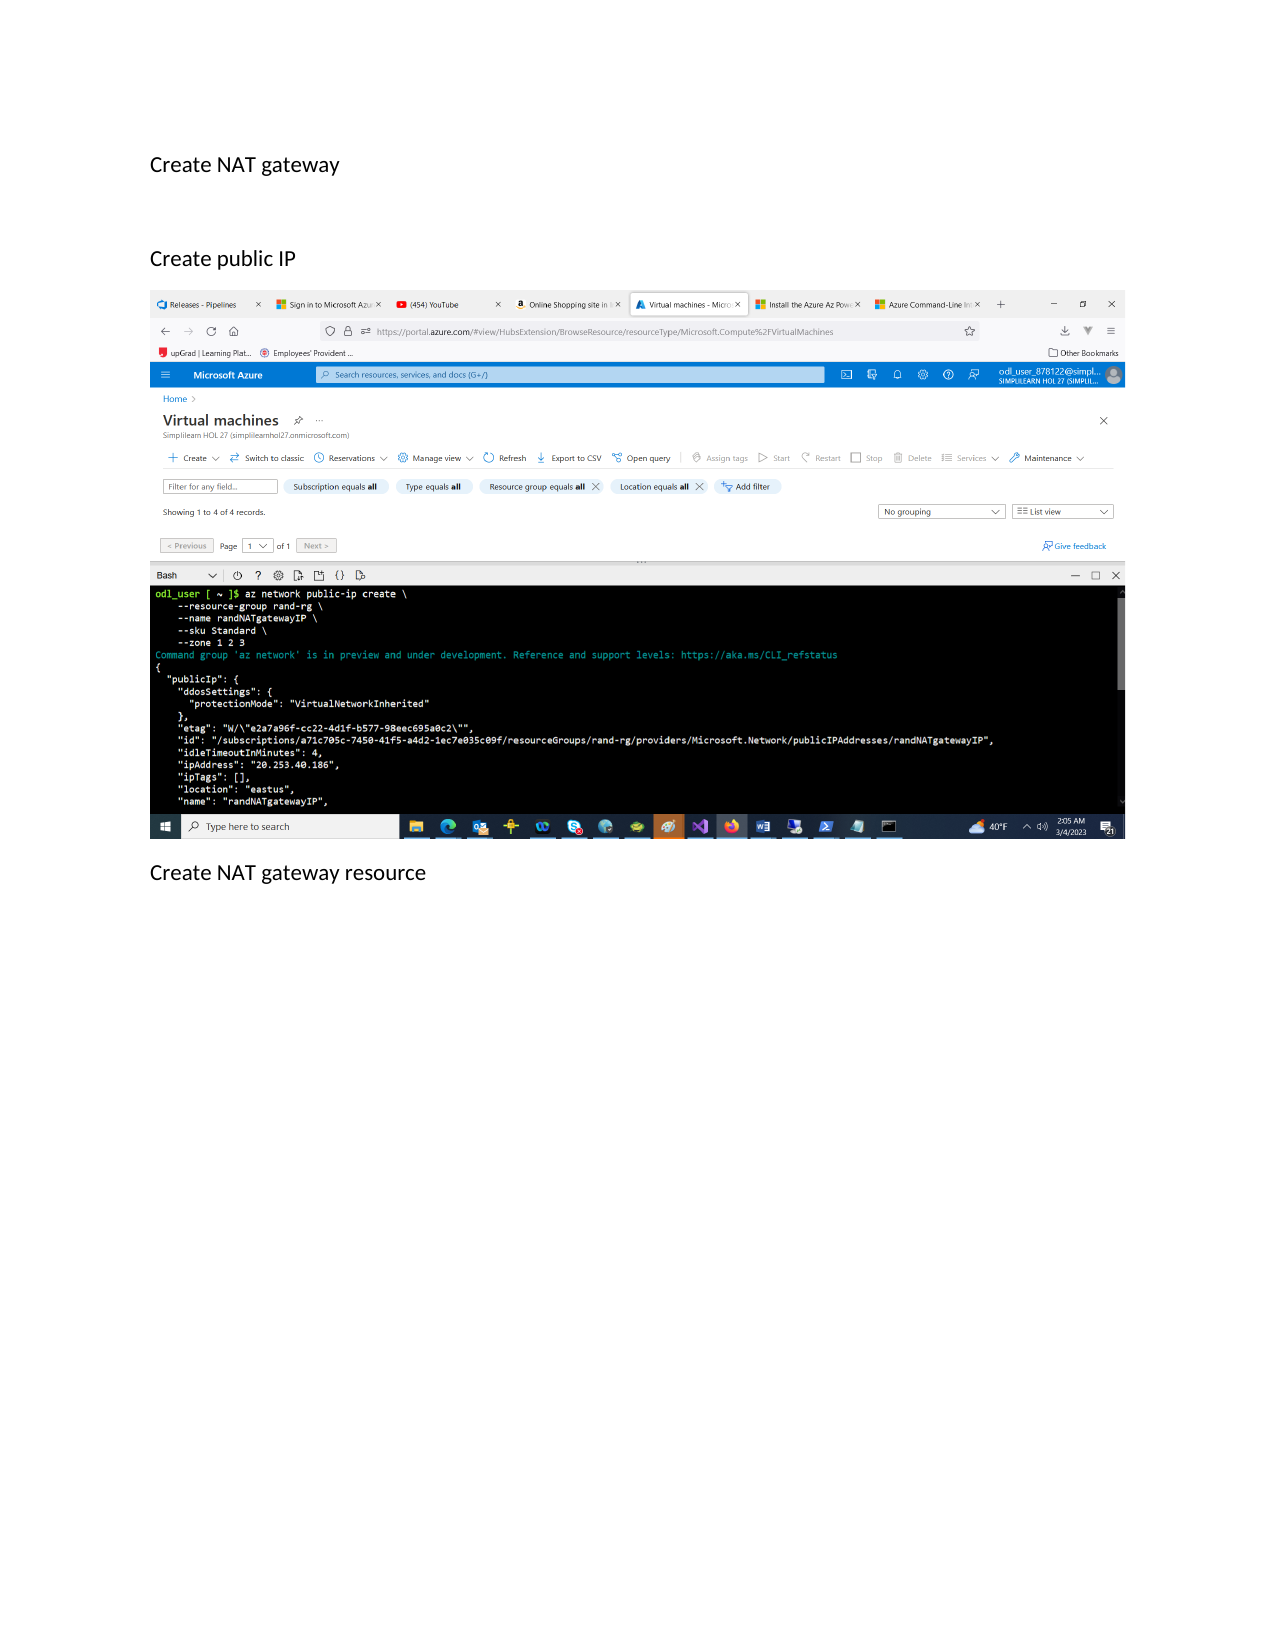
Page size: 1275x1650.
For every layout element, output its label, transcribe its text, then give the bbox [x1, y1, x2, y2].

picture [150, 290, 1125, 839]
text Create public IP [150, 244, 1125, 272]
text Create NAT gateway resource [150, 858, 1125, 886]
text Create NAT gateway [150, 150, 1125, 178]
